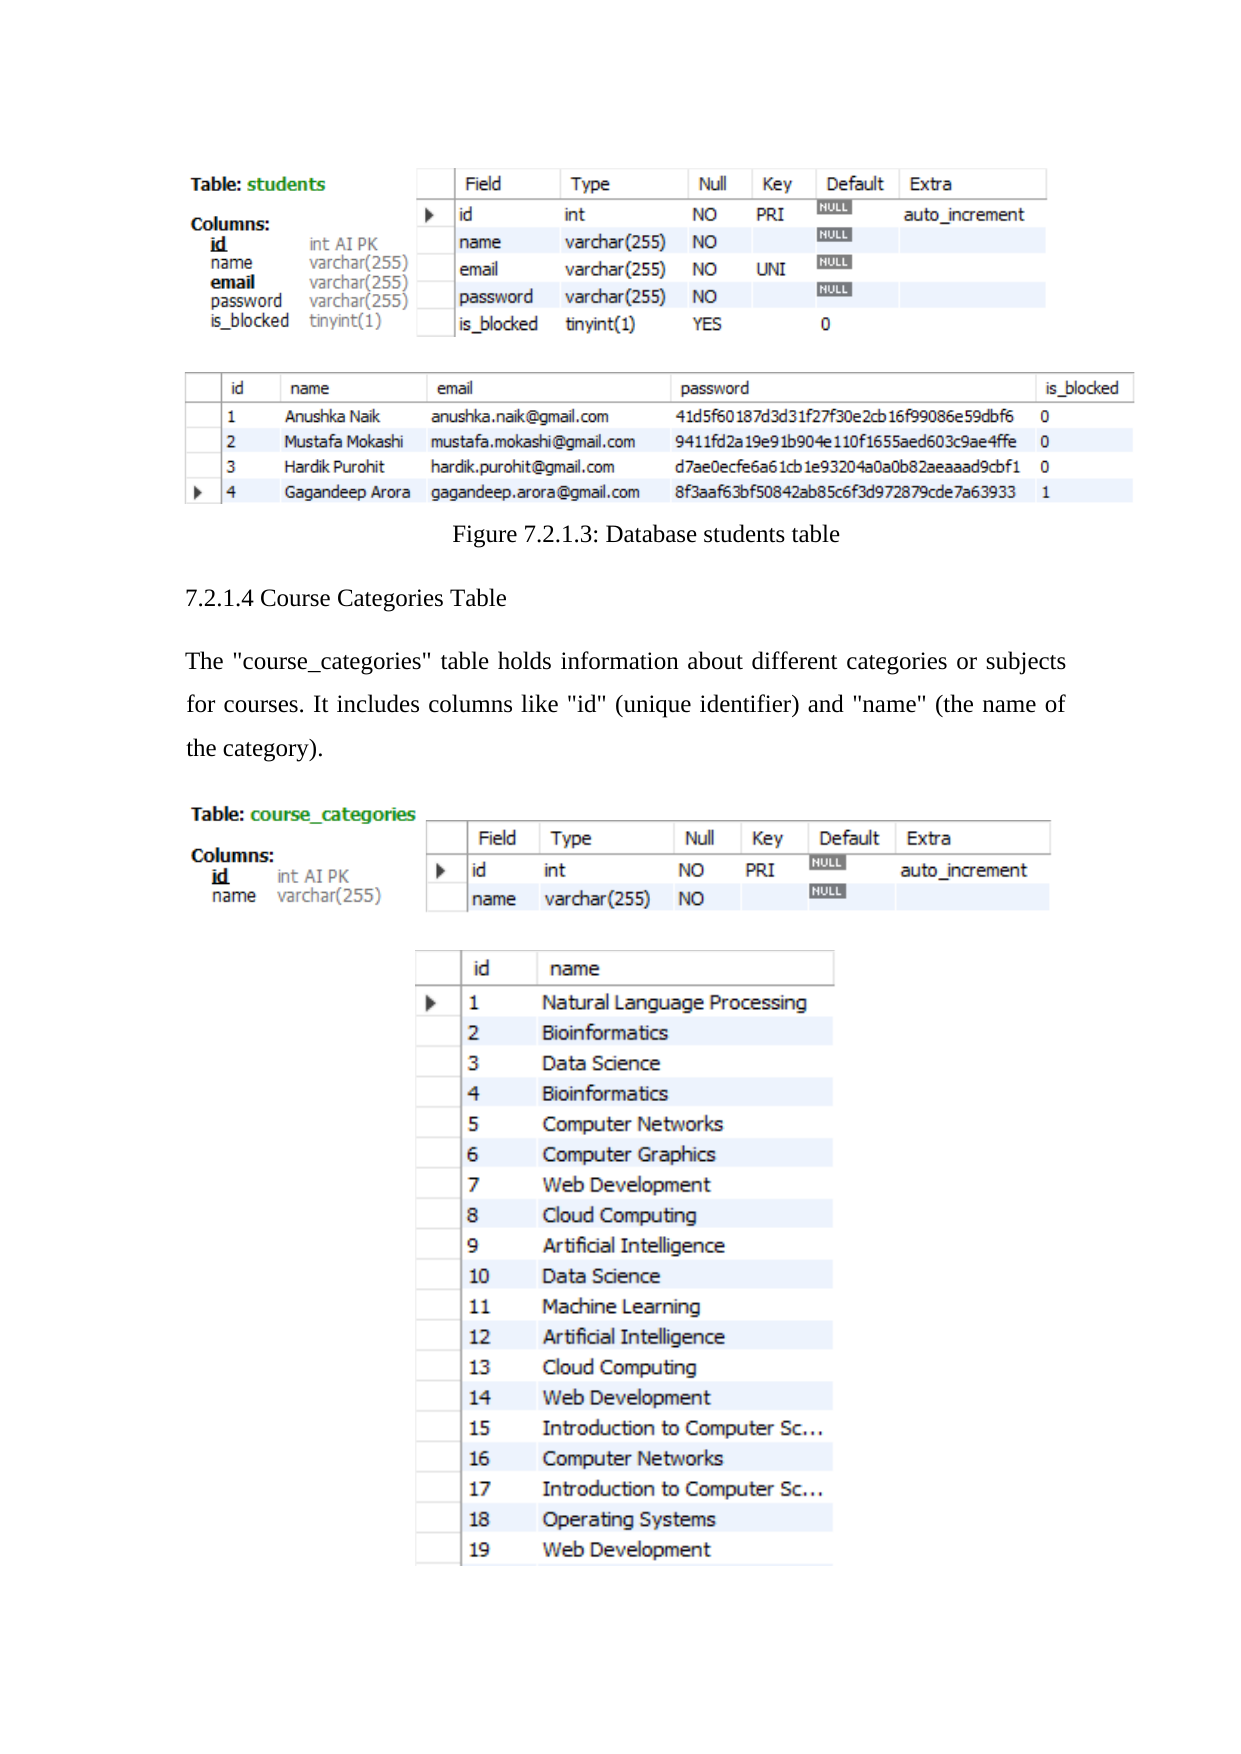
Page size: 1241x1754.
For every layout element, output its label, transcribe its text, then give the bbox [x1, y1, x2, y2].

picture [184, 796, 1053, 914]
picture [184, 372, 1136, 504]
picture [184, 164, 1049, 337]
text The "course_categories" table holds information about different categories or subjects for courses. It includes columns like "id" (unique identifier) and "name" (the name of the category). [185, 646, 1067, 761]
picture [415, 950, 837, 1566]
text Figure 7.2.1.3: Database students table [171, 519, 1121, 548]
subtitle 7.2.1.4 Course Categories Table [185, 583, 1067, 612]
